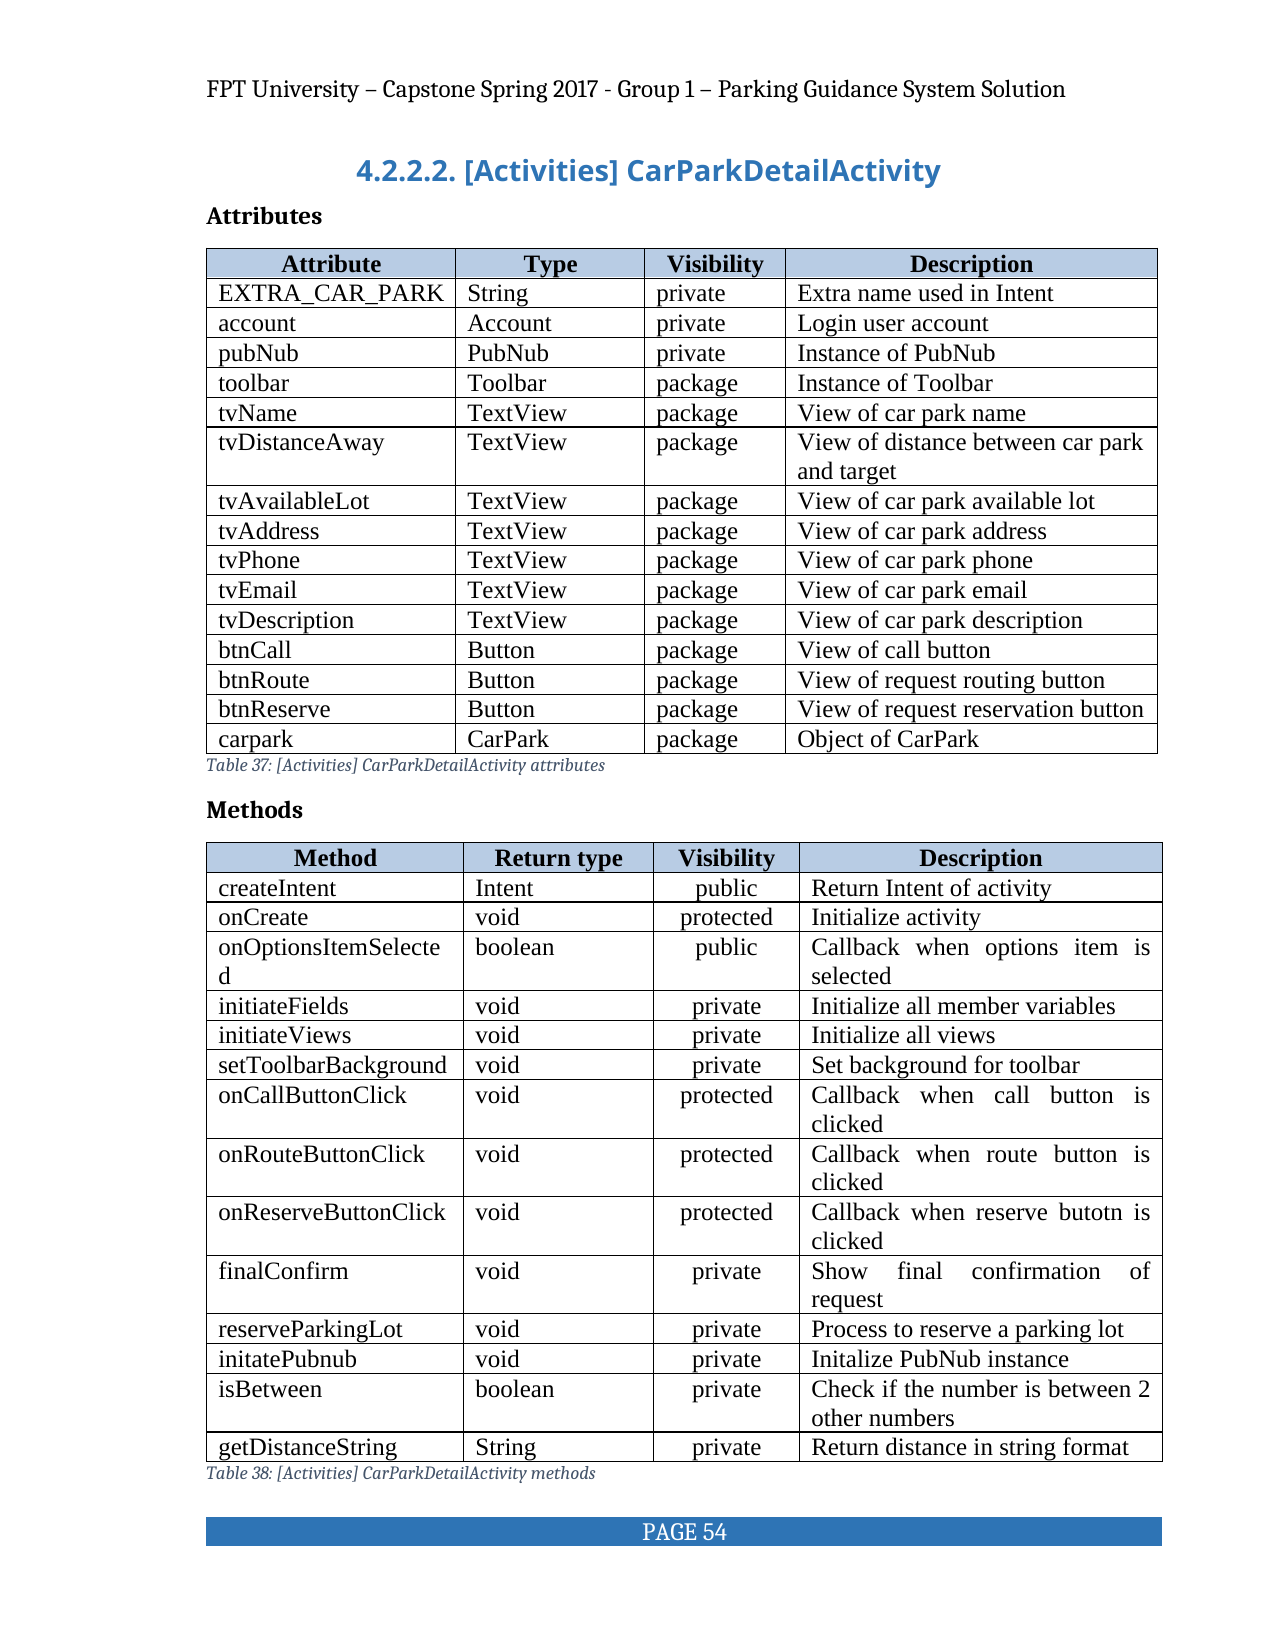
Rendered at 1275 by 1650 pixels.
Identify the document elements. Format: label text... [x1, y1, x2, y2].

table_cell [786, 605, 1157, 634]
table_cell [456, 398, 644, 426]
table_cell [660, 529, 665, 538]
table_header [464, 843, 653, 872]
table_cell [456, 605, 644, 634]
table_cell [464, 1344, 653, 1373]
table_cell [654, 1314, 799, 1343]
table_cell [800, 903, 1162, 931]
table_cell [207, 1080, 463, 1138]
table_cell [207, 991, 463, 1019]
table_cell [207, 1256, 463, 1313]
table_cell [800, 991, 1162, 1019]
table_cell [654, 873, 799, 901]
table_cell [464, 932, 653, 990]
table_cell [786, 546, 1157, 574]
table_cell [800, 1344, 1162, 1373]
text Attributes [206, 202, 1162, 231]
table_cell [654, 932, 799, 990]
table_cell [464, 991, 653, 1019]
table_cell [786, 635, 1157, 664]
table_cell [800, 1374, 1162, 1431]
table_cell pubNub [207, 338, 455, 367]
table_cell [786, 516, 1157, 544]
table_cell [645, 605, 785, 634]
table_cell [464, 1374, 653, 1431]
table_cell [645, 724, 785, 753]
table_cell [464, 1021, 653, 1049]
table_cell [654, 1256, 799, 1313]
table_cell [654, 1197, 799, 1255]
subtitle [Activities] CarParkDetailActivity [206, 150, 1162, 190]
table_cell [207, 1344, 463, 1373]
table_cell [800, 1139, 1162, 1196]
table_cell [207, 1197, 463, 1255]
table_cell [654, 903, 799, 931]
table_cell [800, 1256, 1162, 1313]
table_header Type [456, 249, 644, 277]
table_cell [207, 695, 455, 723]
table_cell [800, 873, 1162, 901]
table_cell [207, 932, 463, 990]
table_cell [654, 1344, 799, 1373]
table_cell account [207, 308, 455, 337]
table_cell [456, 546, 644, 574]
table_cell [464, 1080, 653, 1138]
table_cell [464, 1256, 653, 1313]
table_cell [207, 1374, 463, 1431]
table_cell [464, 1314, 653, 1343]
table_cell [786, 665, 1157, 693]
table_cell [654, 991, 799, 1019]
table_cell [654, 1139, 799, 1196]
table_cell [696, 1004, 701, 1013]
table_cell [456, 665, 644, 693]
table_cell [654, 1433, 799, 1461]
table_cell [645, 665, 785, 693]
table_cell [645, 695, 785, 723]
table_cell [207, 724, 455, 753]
table_cell private [645, 279, 785, 307]
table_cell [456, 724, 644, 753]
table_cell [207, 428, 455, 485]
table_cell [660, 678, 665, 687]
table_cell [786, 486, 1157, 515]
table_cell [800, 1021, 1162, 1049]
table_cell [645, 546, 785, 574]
table_cell String [456, 279, 644, 307]
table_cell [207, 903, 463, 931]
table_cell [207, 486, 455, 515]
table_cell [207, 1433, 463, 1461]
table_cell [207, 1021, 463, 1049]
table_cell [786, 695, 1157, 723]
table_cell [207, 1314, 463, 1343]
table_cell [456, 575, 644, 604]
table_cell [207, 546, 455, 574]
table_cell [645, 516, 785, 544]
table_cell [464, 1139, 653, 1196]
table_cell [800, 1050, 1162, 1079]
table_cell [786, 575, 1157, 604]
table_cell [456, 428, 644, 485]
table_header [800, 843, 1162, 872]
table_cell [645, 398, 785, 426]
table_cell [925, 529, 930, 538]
table_cell PubNub [456, 338, 644, 367]
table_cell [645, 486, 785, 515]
table_header Attribute [207, 249, 455, 277]
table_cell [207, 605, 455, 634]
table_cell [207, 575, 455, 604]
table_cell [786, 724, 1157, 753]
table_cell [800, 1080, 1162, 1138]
table_cell private [645, 338, 785, 367]
table_cell Account [456, 308, 644, 337]
table_cell Instance of PubNub [786, 338, 1157, 367]
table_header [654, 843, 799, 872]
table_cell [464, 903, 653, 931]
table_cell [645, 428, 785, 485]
table_cell tvName [207, 398, 455, 426]
text Methods [206, 796, 1162, 825]
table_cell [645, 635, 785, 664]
table_cell Extra name used in Intent [786, 279, 1157, 307]
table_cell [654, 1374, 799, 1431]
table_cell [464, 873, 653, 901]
table_cell package [645, 368, 785, 397]
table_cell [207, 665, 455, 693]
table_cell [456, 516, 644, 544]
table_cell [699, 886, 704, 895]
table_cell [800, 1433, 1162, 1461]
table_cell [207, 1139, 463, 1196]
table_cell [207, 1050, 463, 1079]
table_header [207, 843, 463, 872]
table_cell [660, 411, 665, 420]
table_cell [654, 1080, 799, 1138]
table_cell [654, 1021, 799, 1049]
table_cell Toolbar [456, 368, 644, 397]
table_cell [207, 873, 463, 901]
table_cell EXTRA_CAR_PARK [207, 279, 455, 307]
table_cell toolbar [207, 368, 455, 397]
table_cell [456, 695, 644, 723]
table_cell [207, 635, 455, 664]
table_header Visibility [645, 249, 785, 277]
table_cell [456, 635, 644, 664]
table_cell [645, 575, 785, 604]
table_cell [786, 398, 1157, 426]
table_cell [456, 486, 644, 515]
table_cell Login user account [786, 308, 1157, 337]
table_cell Instance of Toolbar [786, 368, 1157, 397]
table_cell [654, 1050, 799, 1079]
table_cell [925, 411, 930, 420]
table_header Description [786, 249, 1157, 277]
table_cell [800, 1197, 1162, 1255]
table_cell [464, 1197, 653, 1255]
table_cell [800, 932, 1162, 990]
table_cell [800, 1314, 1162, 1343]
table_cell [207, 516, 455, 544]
table_cell private [645, 308, 785, 337]
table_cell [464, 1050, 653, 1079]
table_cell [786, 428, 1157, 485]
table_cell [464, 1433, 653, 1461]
